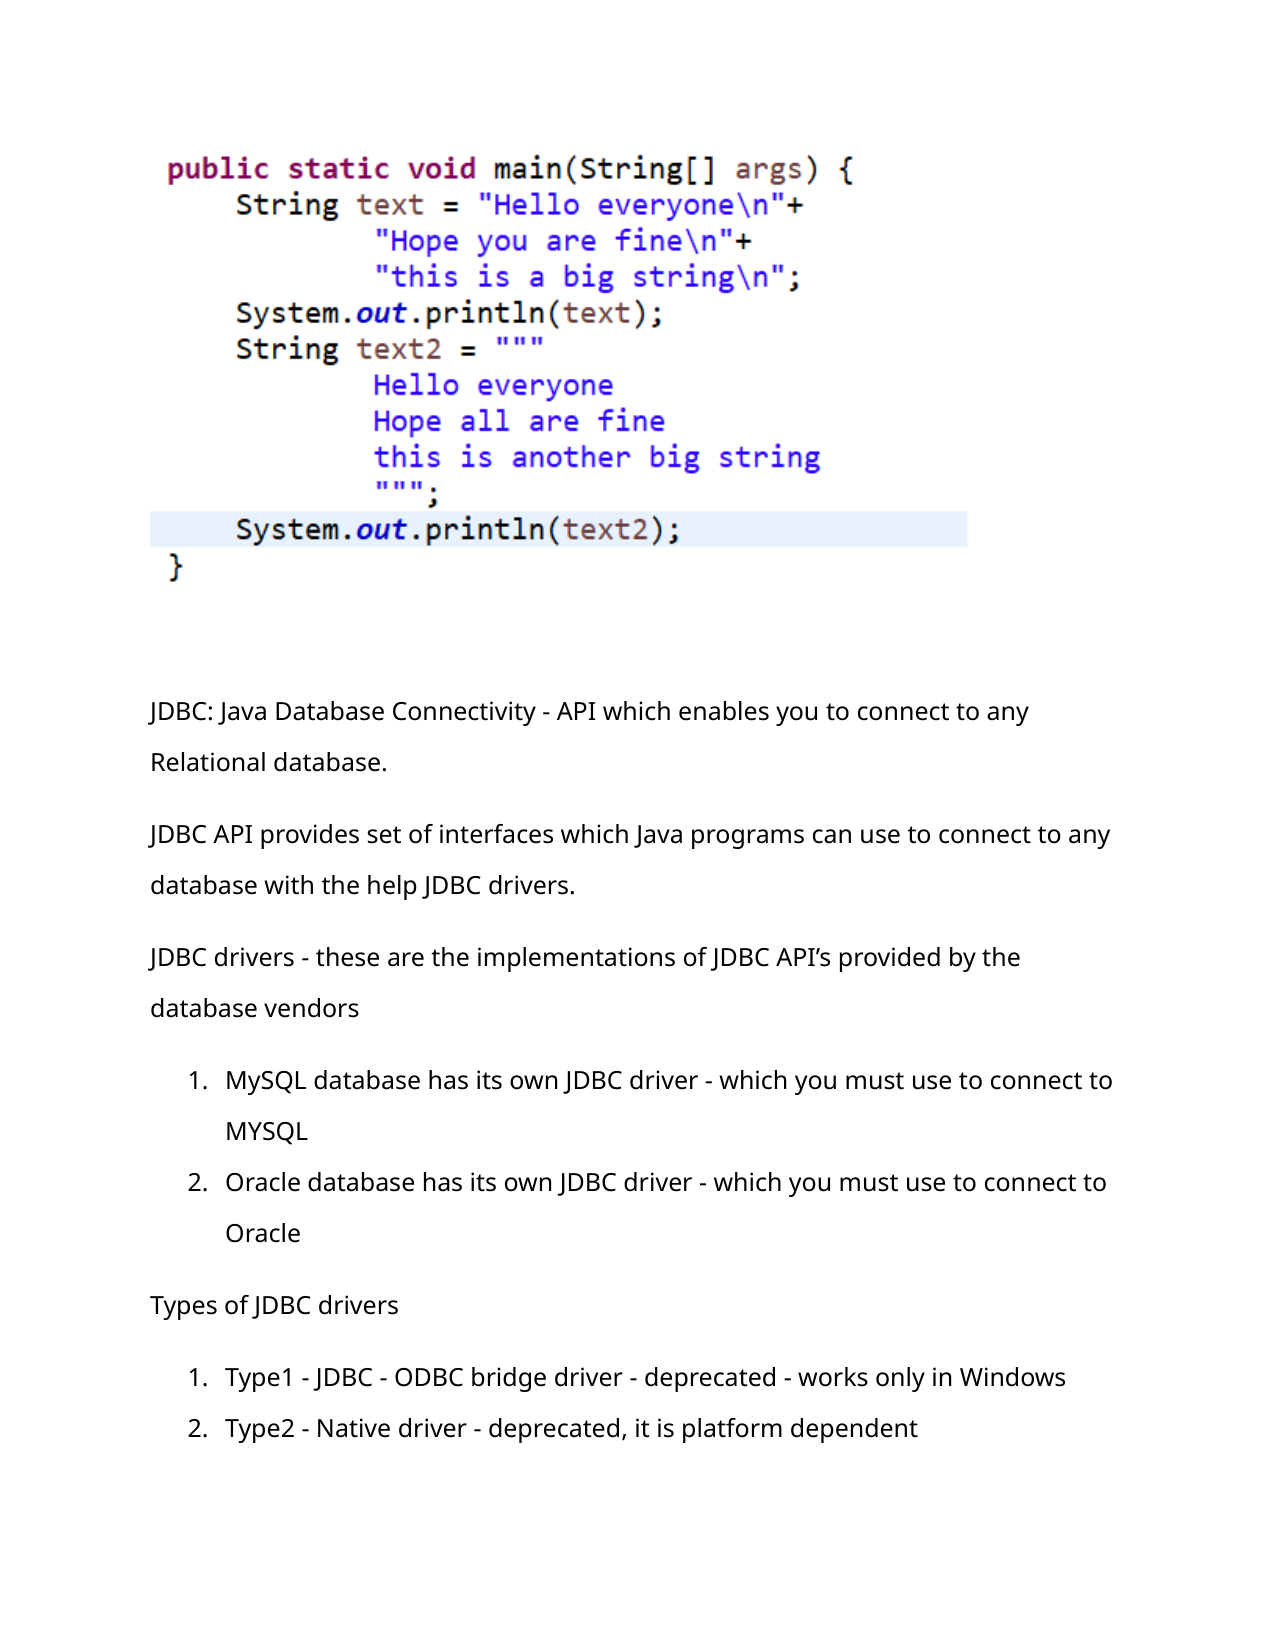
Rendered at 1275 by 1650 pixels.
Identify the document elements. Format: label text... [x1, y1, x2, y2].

list Type1 - JDBC - ODBC bridge driver - deprecated - works only in Windows [187, 1360, 1125, 1394]
text JDBC drivers - these are the implementations of JDBC API’s provided by the database vendors [150, 940, 1125, 1025]
list Type2 - Native driver - deprecated, it is platform dependent [187, 1411, 1125, 1445]
list MySQL database has its own JDBC driver - which you must use to connect to MYSQL [187, 1063, 1125, 1148]
text JDBC: Java Database Connectivity - API which enables you to connect to any Relational database. [150, 694, 1125, 779]
text JDBC API provides set of interfaces which Java programs can use to connect to any database with the help JDBC drivers. [150, 817, 1125, 902]
picture [150, 150, 968, 585]
text Types of JDBC drivers [150, 1288, 1125, 1322]
list Oracle database has its own JDBC driver - which you must use to connect to Oracle [187, 1165, 1125, 1250]
